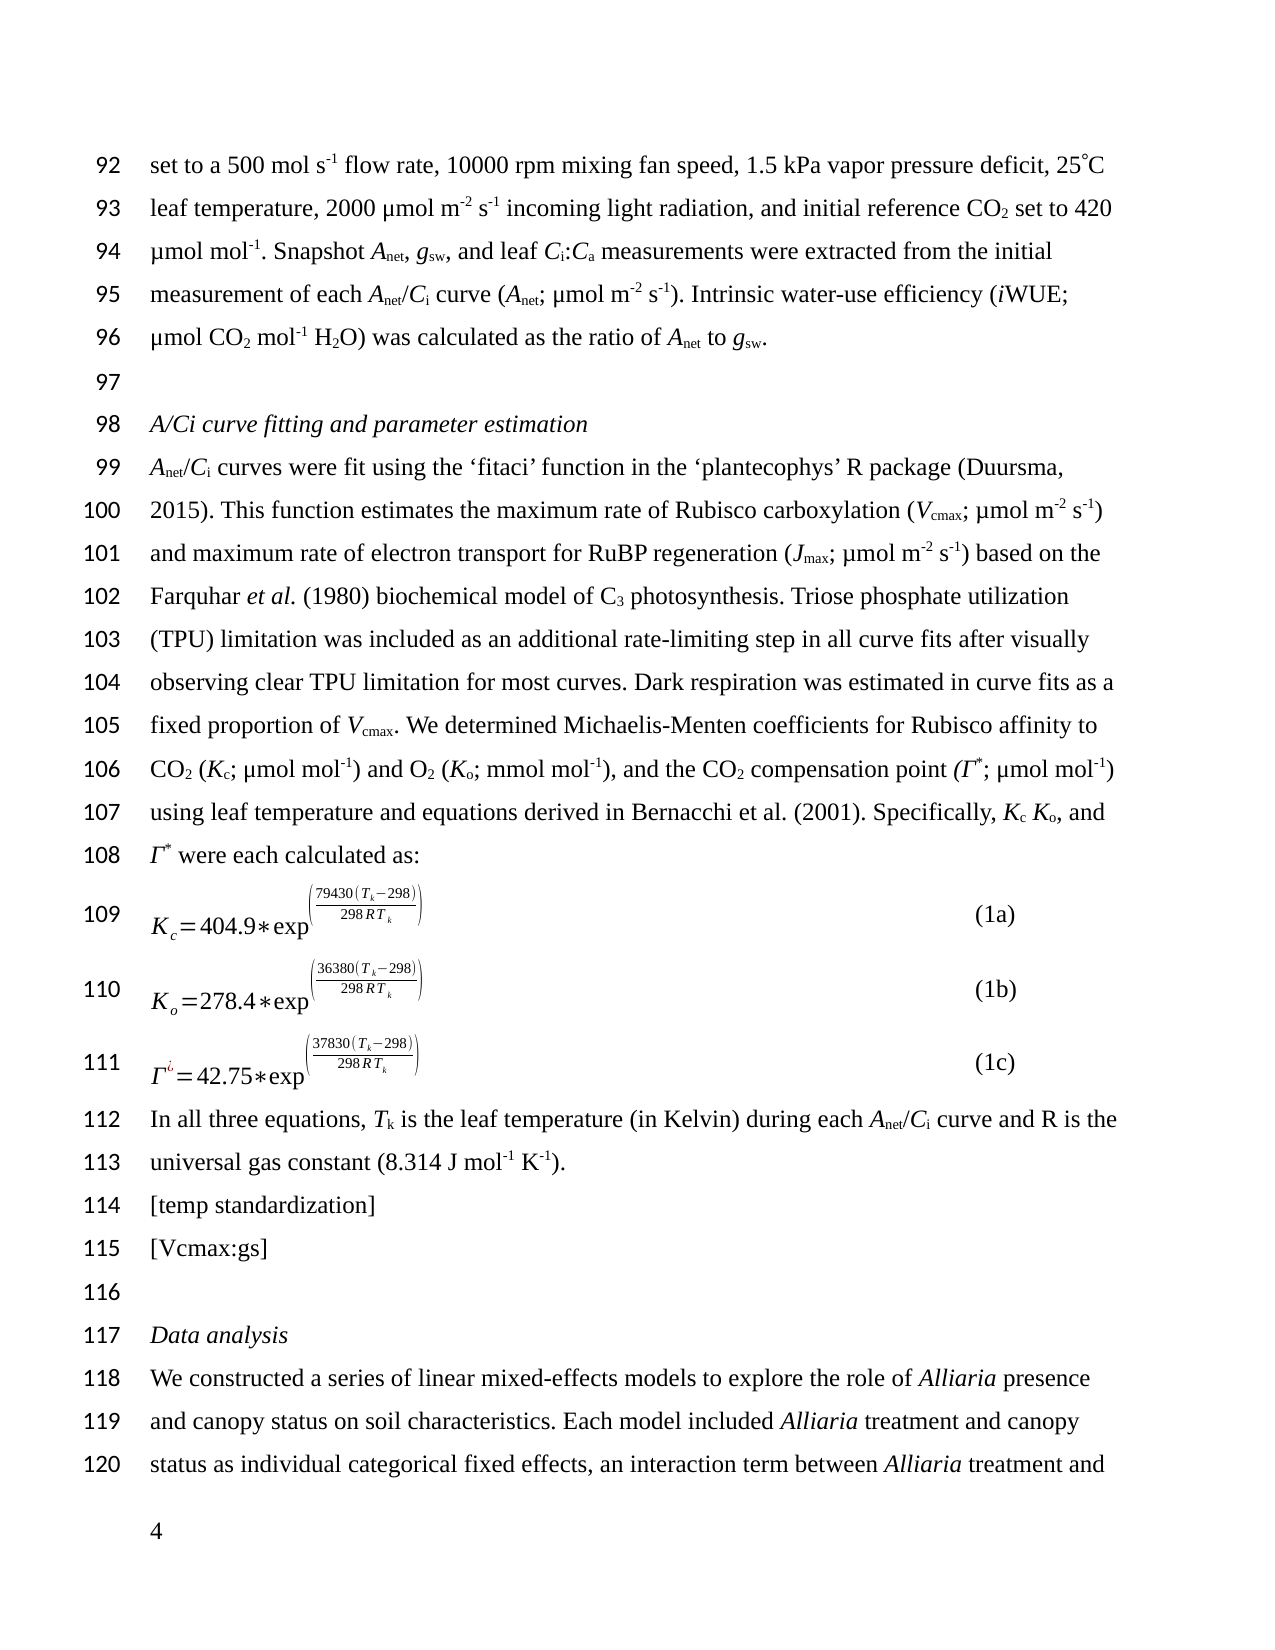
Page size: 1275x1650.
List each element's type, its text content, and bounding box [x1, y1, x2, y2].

text (1a) [150, 883, 1125, 944]
text (1b) [150, 958, 1125, 1018]
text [150, 1363, 1125, 1478]
text Anet/Ci curves were fit using the ‘fitaci’ function in the ‘plantecophys’ R package (Duursma, 2015). This function estimates the maximum rate of Rubisco carboxylation (Vcmax; µmol m-2 s-1) and maximum rate of electron transport for RuBP regeneration (Jmax; µmol m-2 s-1) based on the Farquhar et al. (1980) biochemical model of C3 photosynthesis. Triose phosphate utilization (TPU) limitation was included as an additional rate-limiting step in all curve fits after visually observing clear TPU limitation for most curves. Dark respiration was estimated in curve fits as a fixed proportion of Vcmax. We determined Michaelis-Menten coefficients for Rubisco affinity to CO2 (Kc; μmol mol-1) and O2 (Ko; mmol mol-1), and the CO2 compensation point (Γ*; μmol mol-1) using leaf temperature and equations derived in Bernacchi et al. (2001). Specifically, Kc Ko, and Γ* were each calculated as: [150, 452, 1125, 869]
text (1c) [150, 1033, 1125, 1090]
text [temp standardization] [150, 1190, 1125, 1219]
text A/Ci curve fitting and parameter estimation [150, 409, 1125, 437]
text Data analysis [150, 1320, 1125, 1348]
text In all three equations, Tk is the leaf temperature (in Kelvin) during each Anet/Ci curve and R is the universal gas constant (8.314 J mol-1 K-1). [150, 1104, 1125, 1176]
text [150, 150, 1125, 351]
text [Vcmax:gs] [150, 1233, 1125, 1262]
